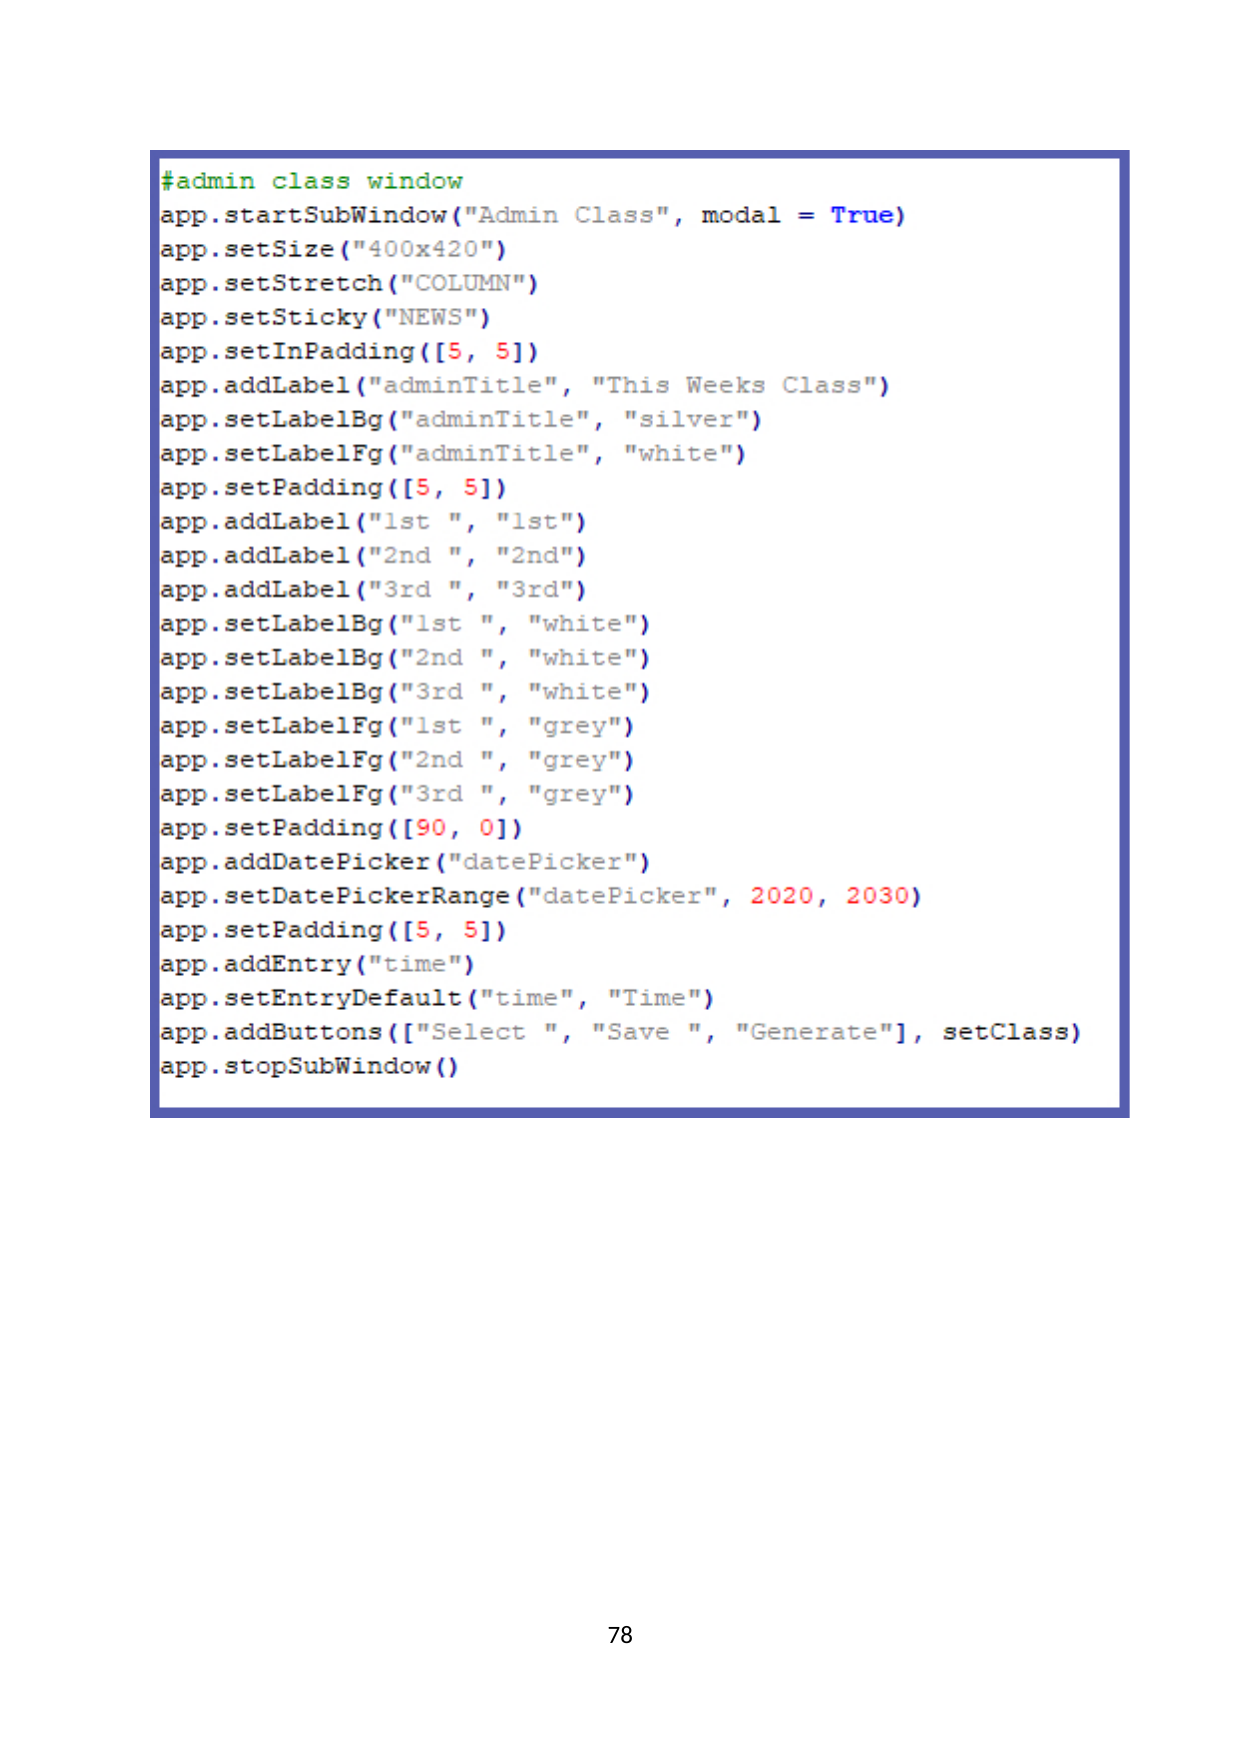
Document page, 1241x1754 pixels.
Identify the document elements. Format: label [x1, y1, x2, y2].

picture [150, 150, 1130, 1118]
